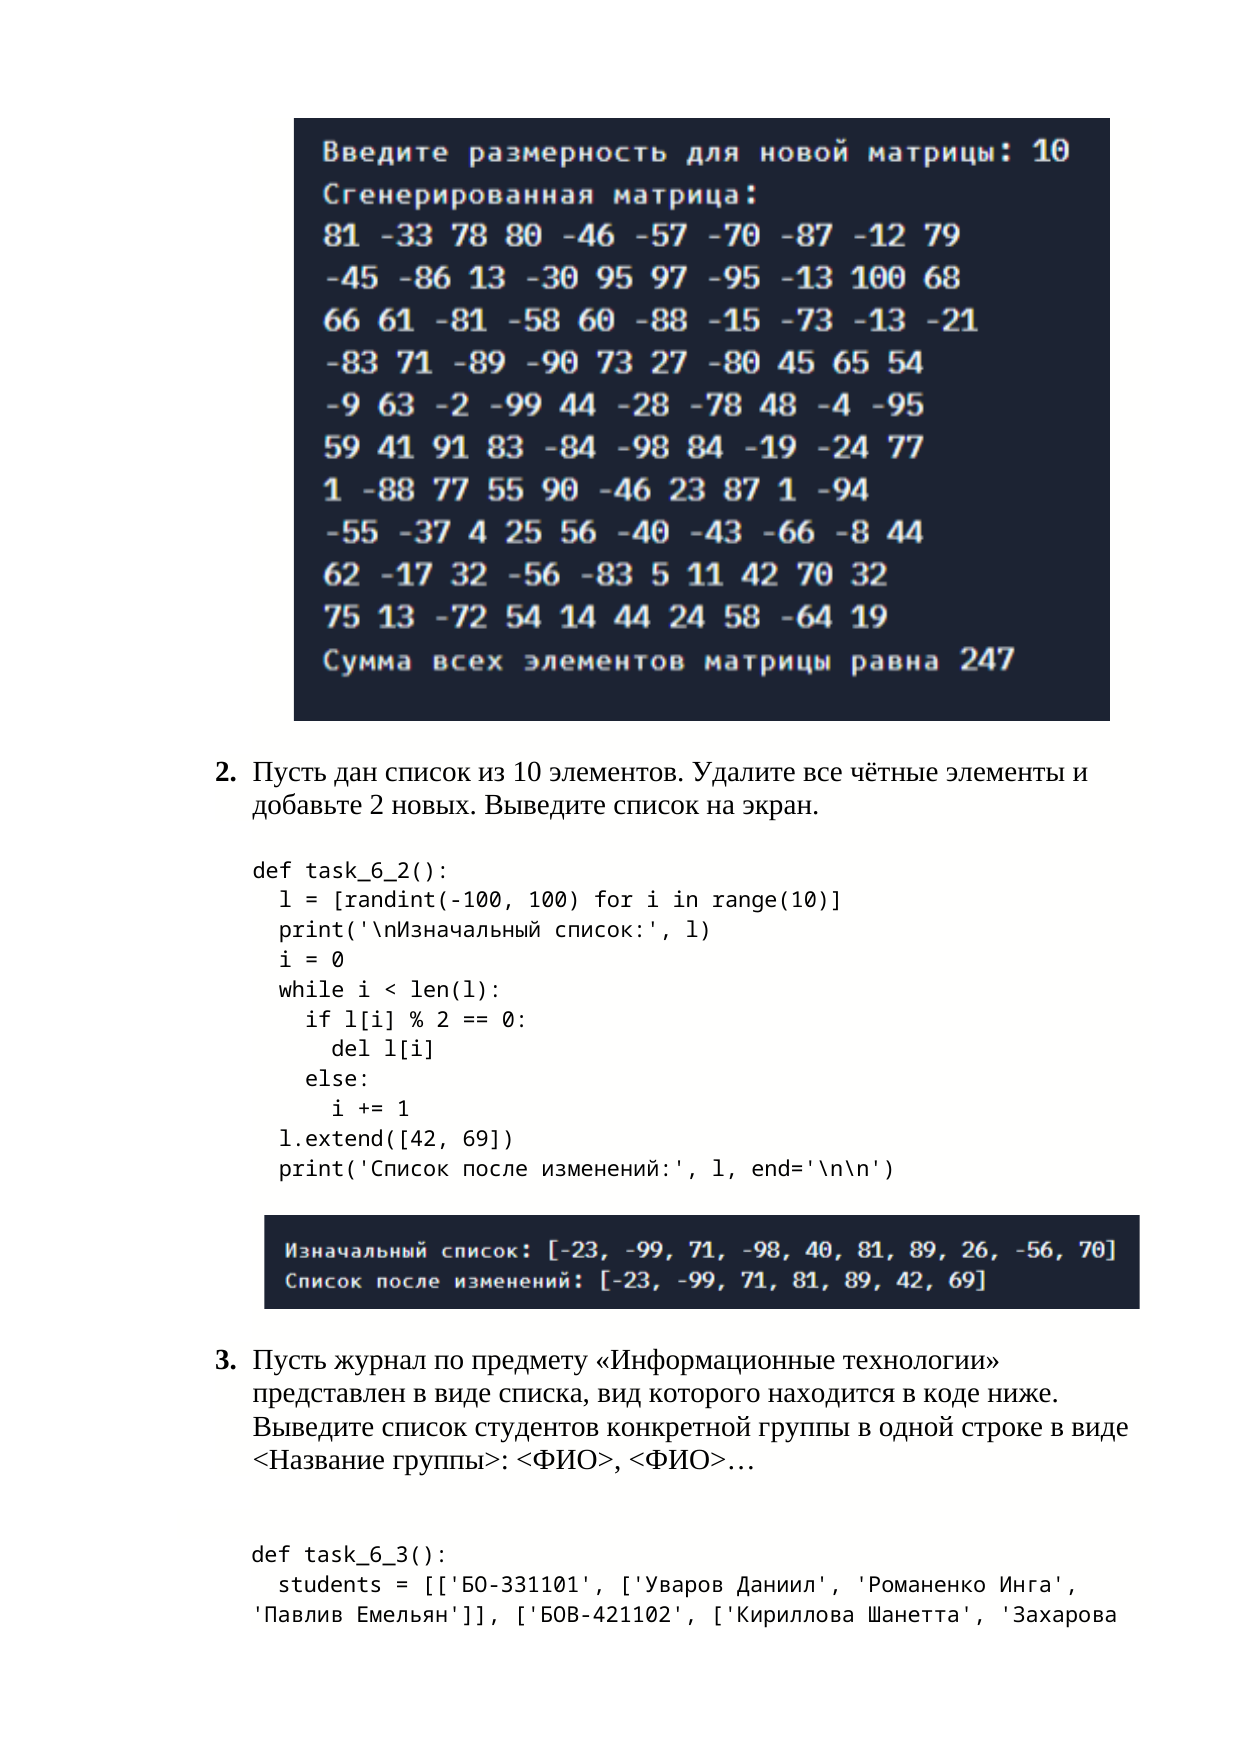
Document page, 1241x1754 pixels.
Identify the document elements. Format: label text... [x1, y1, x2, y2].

picture [293, 118, 1110, 721]
list l.extend([42, 69]) [252, 1123, 1152, 1152]
list Пусть журнал по предмету «Информационные технологии» представлен в виде списка, вид которого находится в коде ниже. Выведите список студентов конкретной группы в одной строке в виде <Название группы>: <ФИО>, <ФИО>… [215, 1342, 1152, 1476]
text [251, 1569, 1152, 1629]
list def task_6_2(): [252, 854, 1152, 884]
list i = 0 [252, 944, 1152, 974]
list Пусть дан список из 10 элементов. Удалите все чётные элементы и добавьте 2 новых. Выведите список на экран. [215, 754, 1152, 821]
list del l[i] [252, 1033, 1152, 1063]
list print('Список после изменений:', l, end='\n\n') [252, 1152, 1152, 1182]
picture [264, 1215, 1140, 1309]
list if l[i] % 2 == 0: [252, 1003, 1152, 1033]
text def task_6_3(): [251, 1539, 1152, 1569]
list while i < len(l): [252, 974, 1152, 1003]
list else: [252, 1063, 1152, 1093]
list l = [randint(-100, 100) for i in range(10)] [252, 884, 1152, 914]
list print('\nИзначальный список:', l) [252, 914, 1152, 944]
list i += 1 [252, 1093, 1152, 1123]
